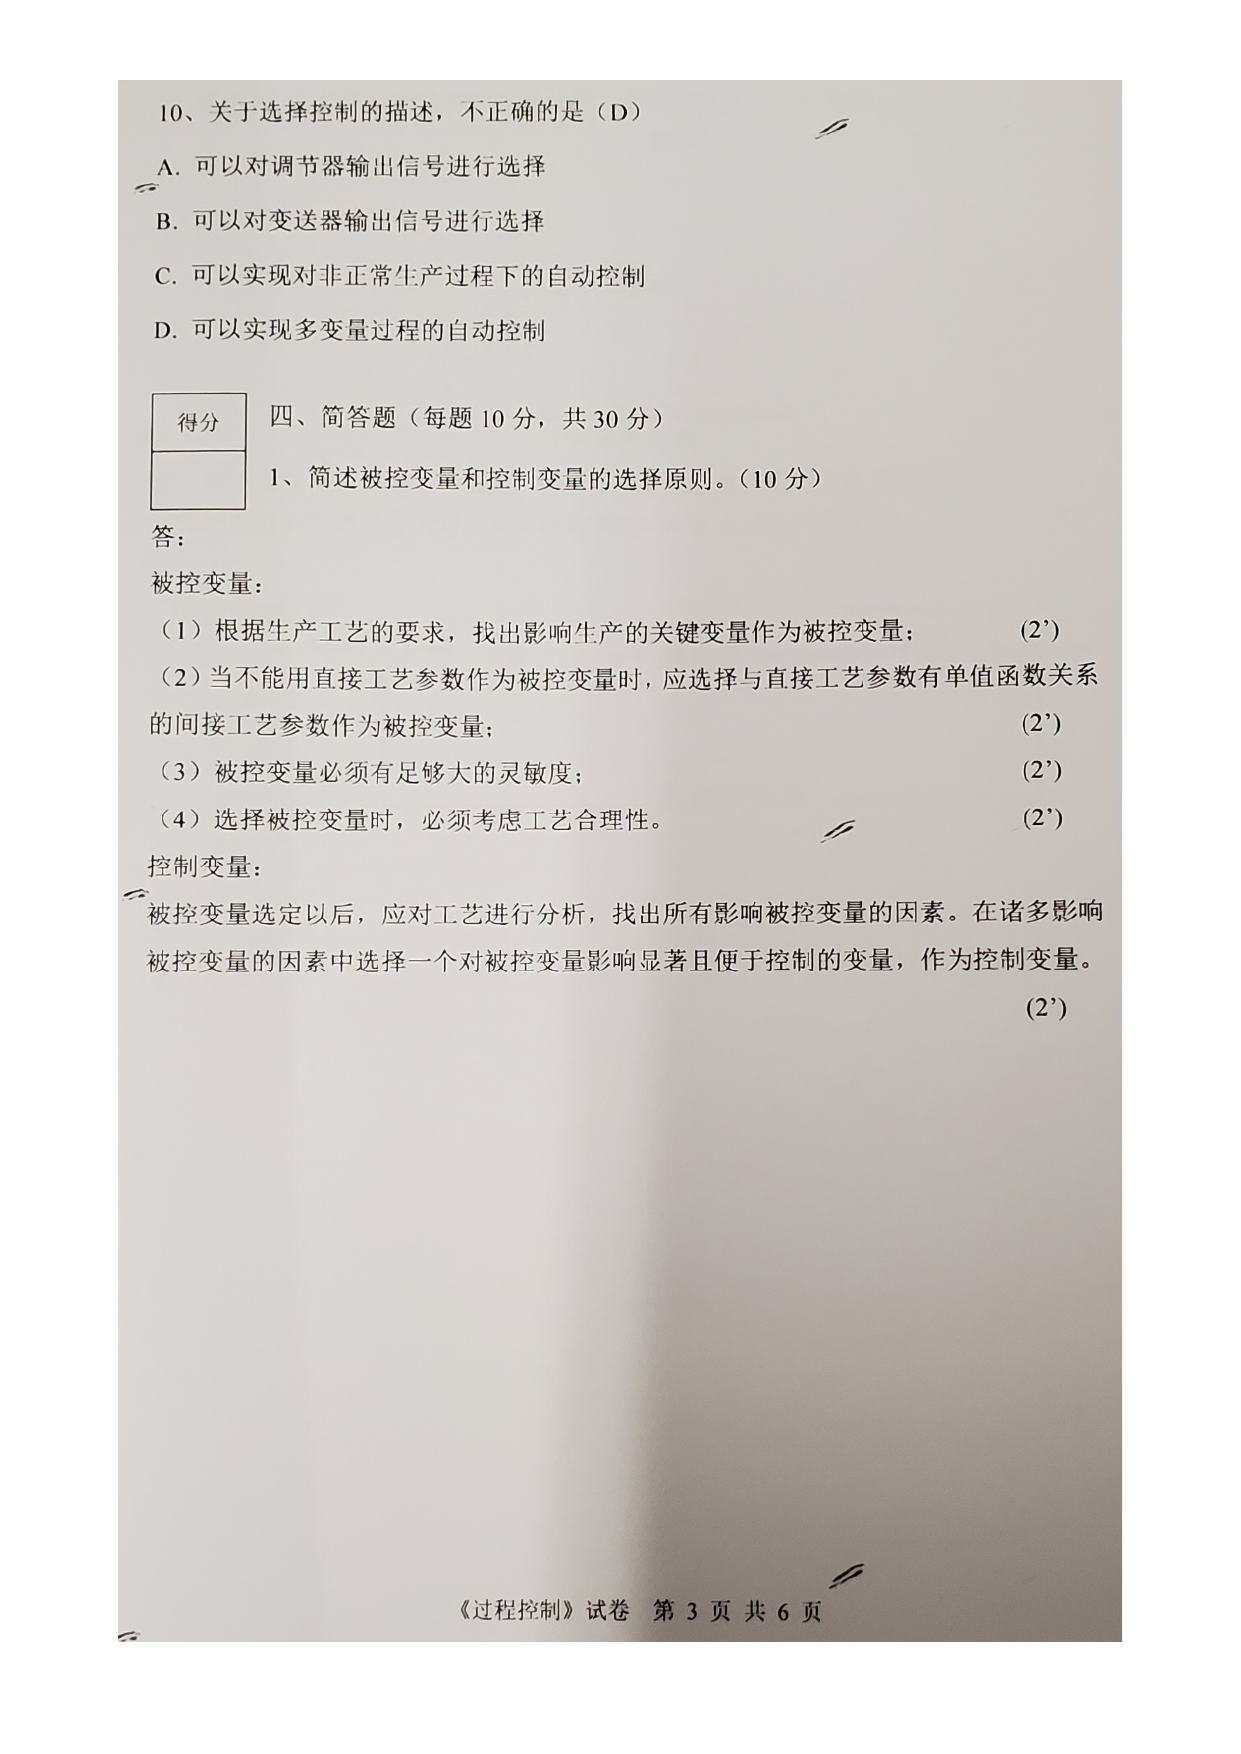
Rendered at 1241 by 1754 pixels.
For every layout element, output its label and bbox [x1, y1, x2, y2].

picture [118, 80, 1123, 1642]
